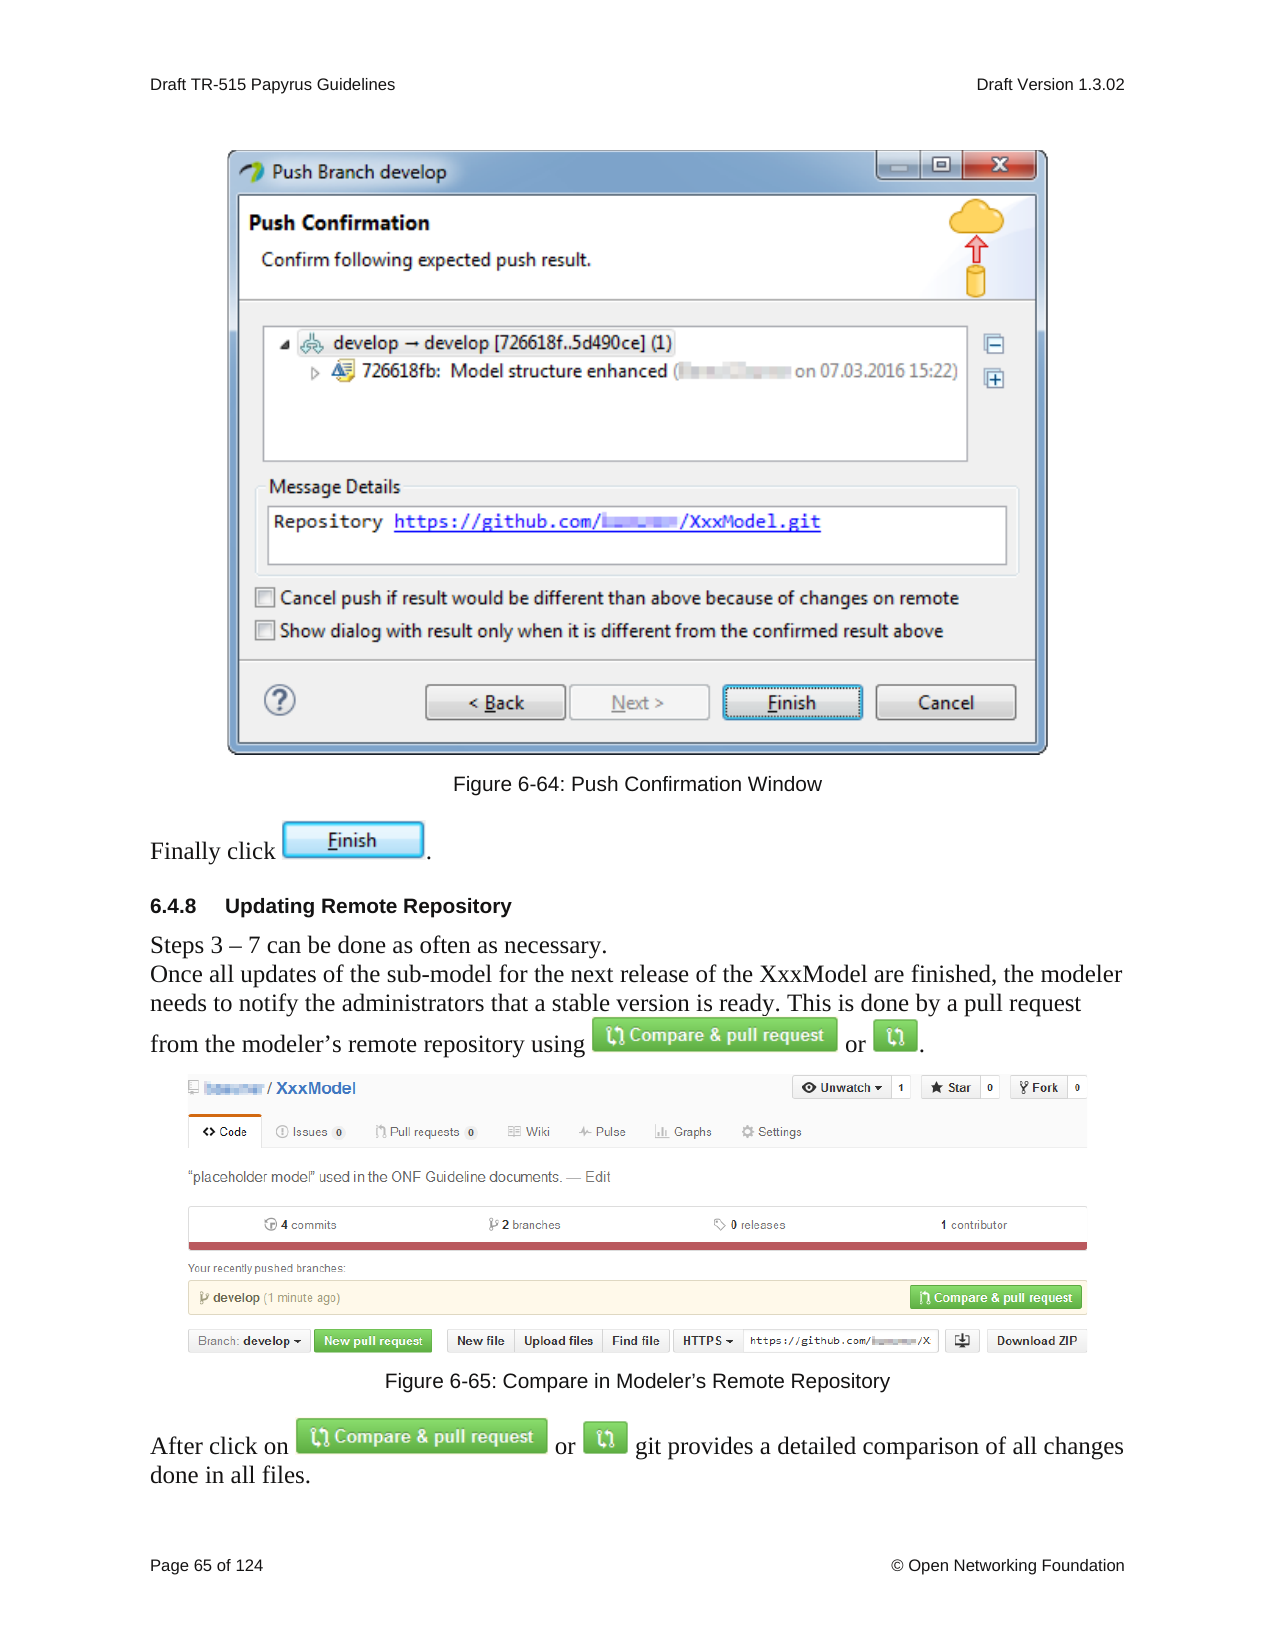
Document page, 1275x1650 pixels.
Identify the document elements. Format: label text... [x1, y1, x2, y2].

picture [295, 1417, 549, 1455]
picture [591, 1016, 839, 1053]
picture [581, 1420, 629, 1455]
picture [281, 820, 426, 860]
text Finally click . [150, 820, 1125, 865]
picture [227, 150, 1048, 755]
text After click on or git provides a detailed comparison of all changes done in all files. [150, 1418, 1125, 1489]
subtitle Updating Remote Repository [150, 894, 1125, 918]
text Steps 3 – 7 can be done as often as necessary. Once all updates of the sub-model for the next release of the XxxModel are finished, the modeler needs to notify the administrators that a stable version is ready. This is done by a pull request from the modeler’s remote repository using or . [150, 930, 1125, 1058]
picture [187, 1074, 1088, 1353]
picture [871, 1017, 919, 1053]
